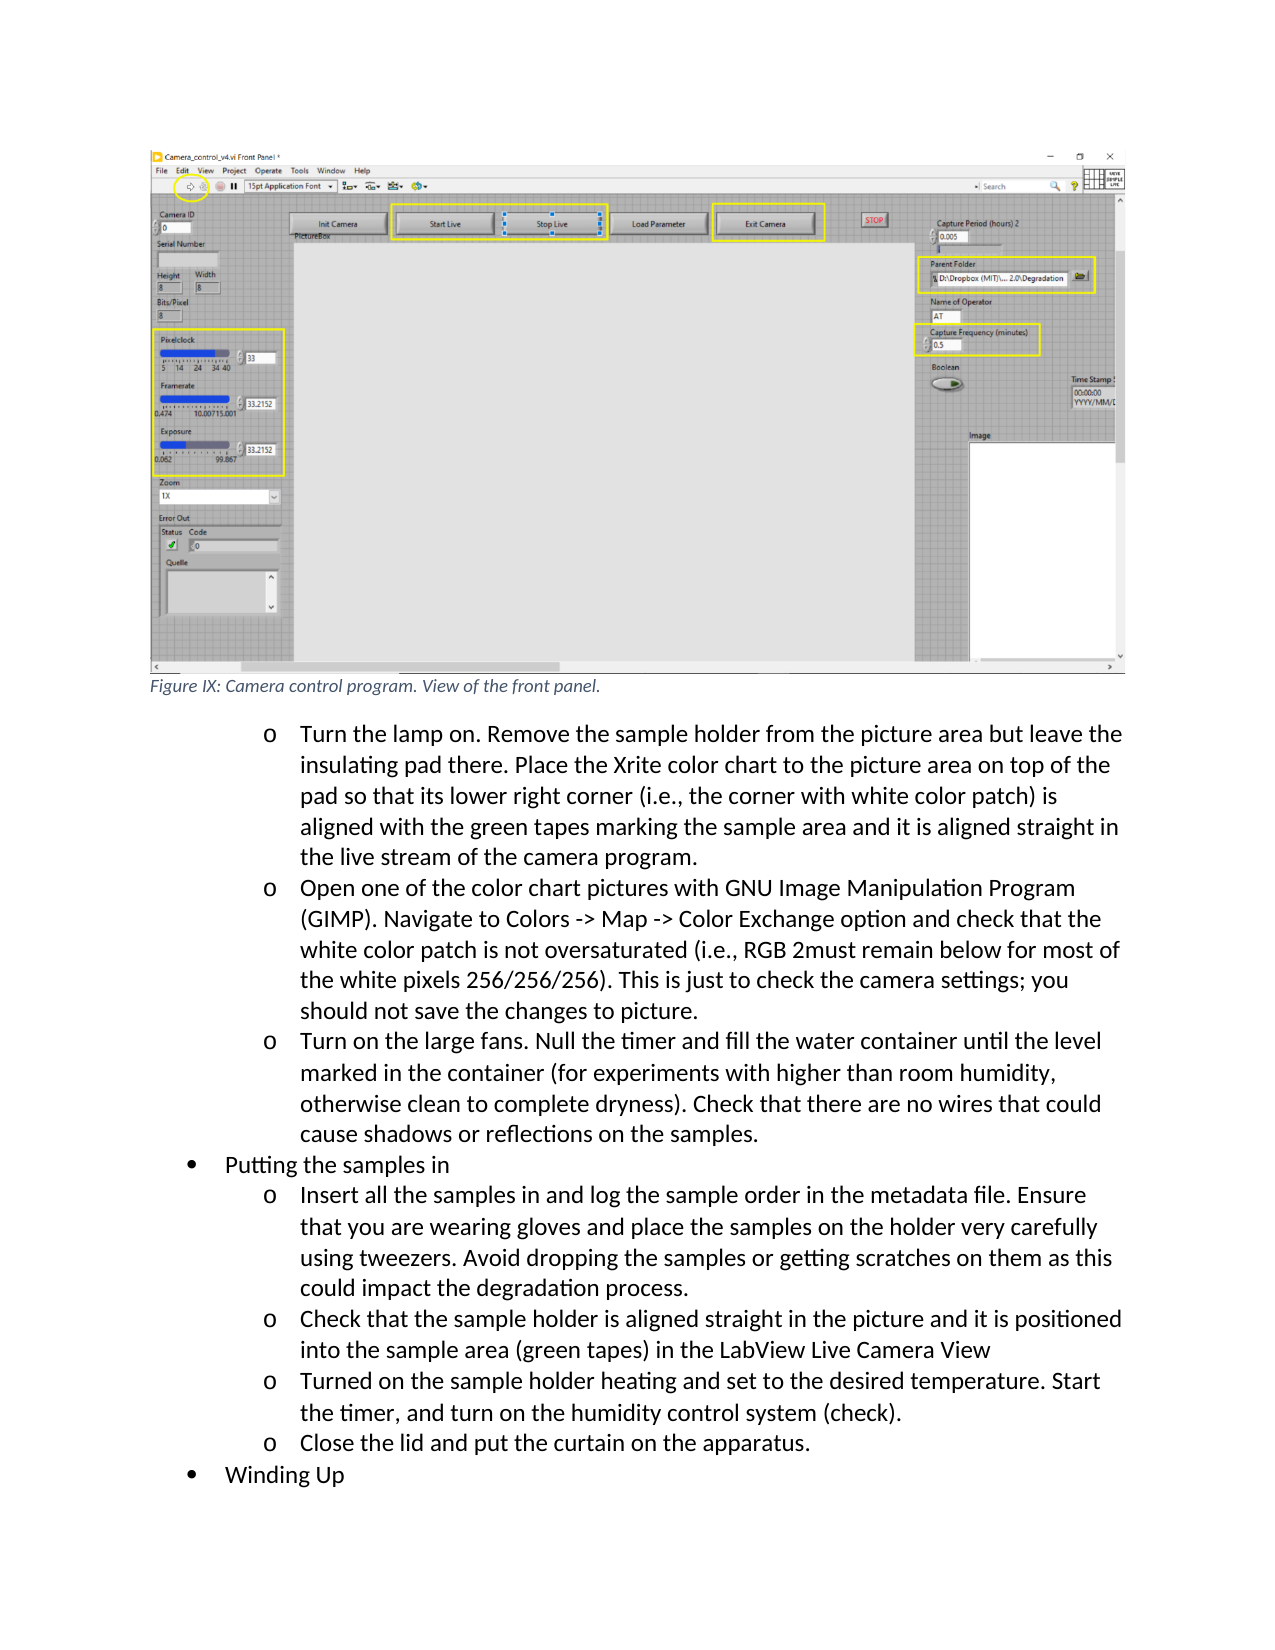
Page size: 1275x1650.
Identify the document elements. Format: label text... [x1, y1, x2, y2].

picture [150, 150, 1125, 674]
list Turn on the large fans. Null the timer and fill the water container until the level marked in the container (for experiments with higher than room humidity, otherwise clean to complete dryness). Check that there are no wires that could cause shadows or reflections on the samples. [262, 1026, 1125, 1149]
text Figure IX: Camera control program. View of the front panel. [150, 674, 1125, 697]
list Open one of the color chart pictures with GNU Image Manipulation Program (GIMP). Navigate to Colors -> Map -> Color Exchange option and check that the white color patch is not oversaturated (i.e., RGB 2must remain below for most of the white pixels 256/256/256). This is just to check the camera settings; you should not save the changes to picture. [262, 872, 1125, 1026]
list Winding Up [187, 1459, 1125, 1489]
list Check that the sample holder is aligned straight in the picture and it is positioned into the sample area (green tapes) in the LabView Live Camera View [262, 1303, 1125, 1365]
list Insert all the samples in and log the sample order in the metadata file. Ensure that you are wearing gloves and place the samples on the holder very carefully using tweezers. Avoid dropping the samples or getting scratches on them as this could impact the degradation process. [262, 1179, 1125, 1303]
list Turned on the sample holder heating and set to the desired temperature. Start the timer, and turn on the humidity control system (check). [262, 1365, 1125, 1427]
list Close the lid and put the curtain on the apparatus. [262, 1427, 1125, 1459]
list Putting the samples in [187, 1149, 1125, 1179]
list Turn the lamp on. Remove the sample holder from the picture area but leave the insulating pad there. Place the Xrite color chart to the picture area on top of the pad so that its lower right corner (i.e., the corner with white color patch) is aligned with the green tapes marking the sample area and it is aligned straight in the live stream of the camera program. [262, 718, 1125, 872]
